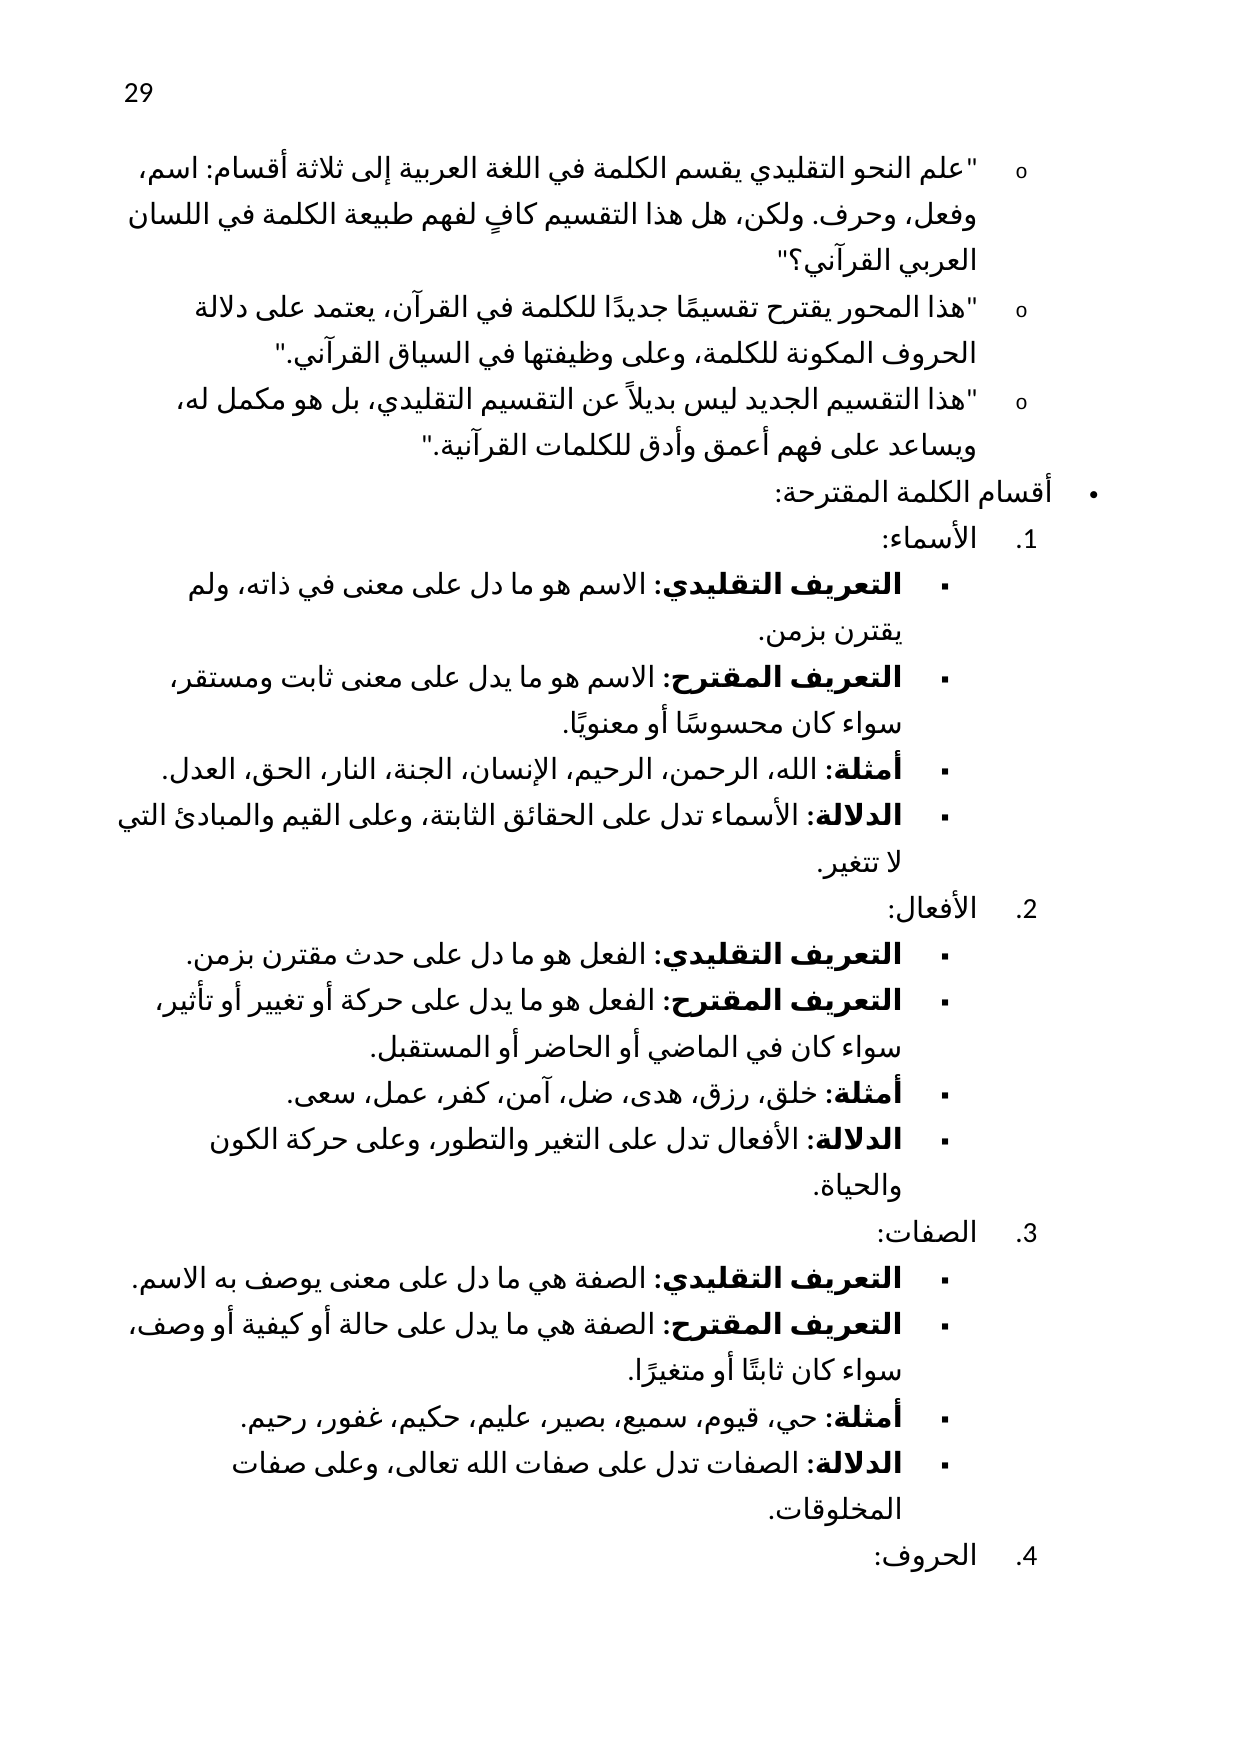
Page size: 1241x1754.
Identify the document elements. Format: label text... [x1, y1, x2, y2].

list أقسام الكلمة المقترحة: [112, 869, 1090, 905]
list يمكن الاستشهاد بأقوال العلماء والمفسرين الذين أكدوا على أهمية المرونة في التعامل مع القواعد اللغوية. [112, 196, 1090, 278]
list مقدمة: [112, 499, 1090, 535]
list الدلالة: الأفعال تدل على التغير والتطور، وعلى حركة الكون والحياة. [112, 1517, 940, 1598]
list التعريف التقليدي: الاسم هو ما دل على معنى في ذاته، ولم يقترن بزمن. [112, 962, 940, 1043]
list التعريف المقترح: الفعل هو ما يدل على حركة أو تغيير أو تأثير، سواء كان في الماضي أو الحاضر أو المستقبل. [112, 1378, 940, 1460]
list يمكن توجيه دعوة للقراء لتطبيق هذا المبدأ في حياتهم اليومية، وفي قراءتهم للقرآن الكريم. [112, 289, 1090, 371]
list الأفعال: [112, 1285, 1015, 1321]
list أمثلة: الله، الرحمن، الرحيم، الإنسان، الجنة، النار، الحق، العدل. [112, 1147, 940, 1182]
list التعريف التقليدي: الفعل هو ما دل على حدث مقترن بزمن. [112, 1332, 940, 1367]
list الأسماء: [112, 915, 1015, 951]
list يمكن إضافة المزيد من الأمثلة التطبيقية من القرآن الكريم. [112, 150, 1090, 186]
list الدلالة: الأسماء تدل على الحقائق الثابتة، وعلى القيم والمبادئ التي لا تتغير. [112, 1193, 940, 1275]
list "علم النحو التقليدي يقسم الكلمة في اللغة العربية إلى ثلاثة أقسام: اسم، وفعل، وحرف. ولكن، هل هذا التقسيم كافٍ لفهم طبيعة الكلمة في اللسان العربي القرآني؟" [112, 545, 1015, 673]
text هل لديك أي أسئلة أو تعليقات أخرى قبل أن ننتقل إلى المحور التالي؟ [112, 398, 1117, 433]
list "هذا المحور يقترح تقسيمًا جديدًا للكلمة في القرآن، يعتمد على دلالة الحروف المكونة للكلمة، وعلى وظيفتها في السياق القرآني." [112, 684, 1015, 766]
list "هذا التقسيم الجديد ليس بديلاً عن التقسيم التقليدي، بل هو مكمل له، ويساعد على فهم أعمق وأدق للكلمات القرآنية." [112, 777, 1015, 858]
list أمثلة: خلق، رزق، هدى، ضل، آمن، كفر، عمل، سعى. [112, 1470, 940, 1506]
subtitle أقسام الكلمة في اللسان العربي القرآني: نظرة متجددة [112, 461, 1128, 499]
list التعريف المقترح: الاسم هو ما يدل على معنى ثابت ومستقر، سواء كان محسوسًا أو معنويًا. [112, 1054, 940, 1136]
